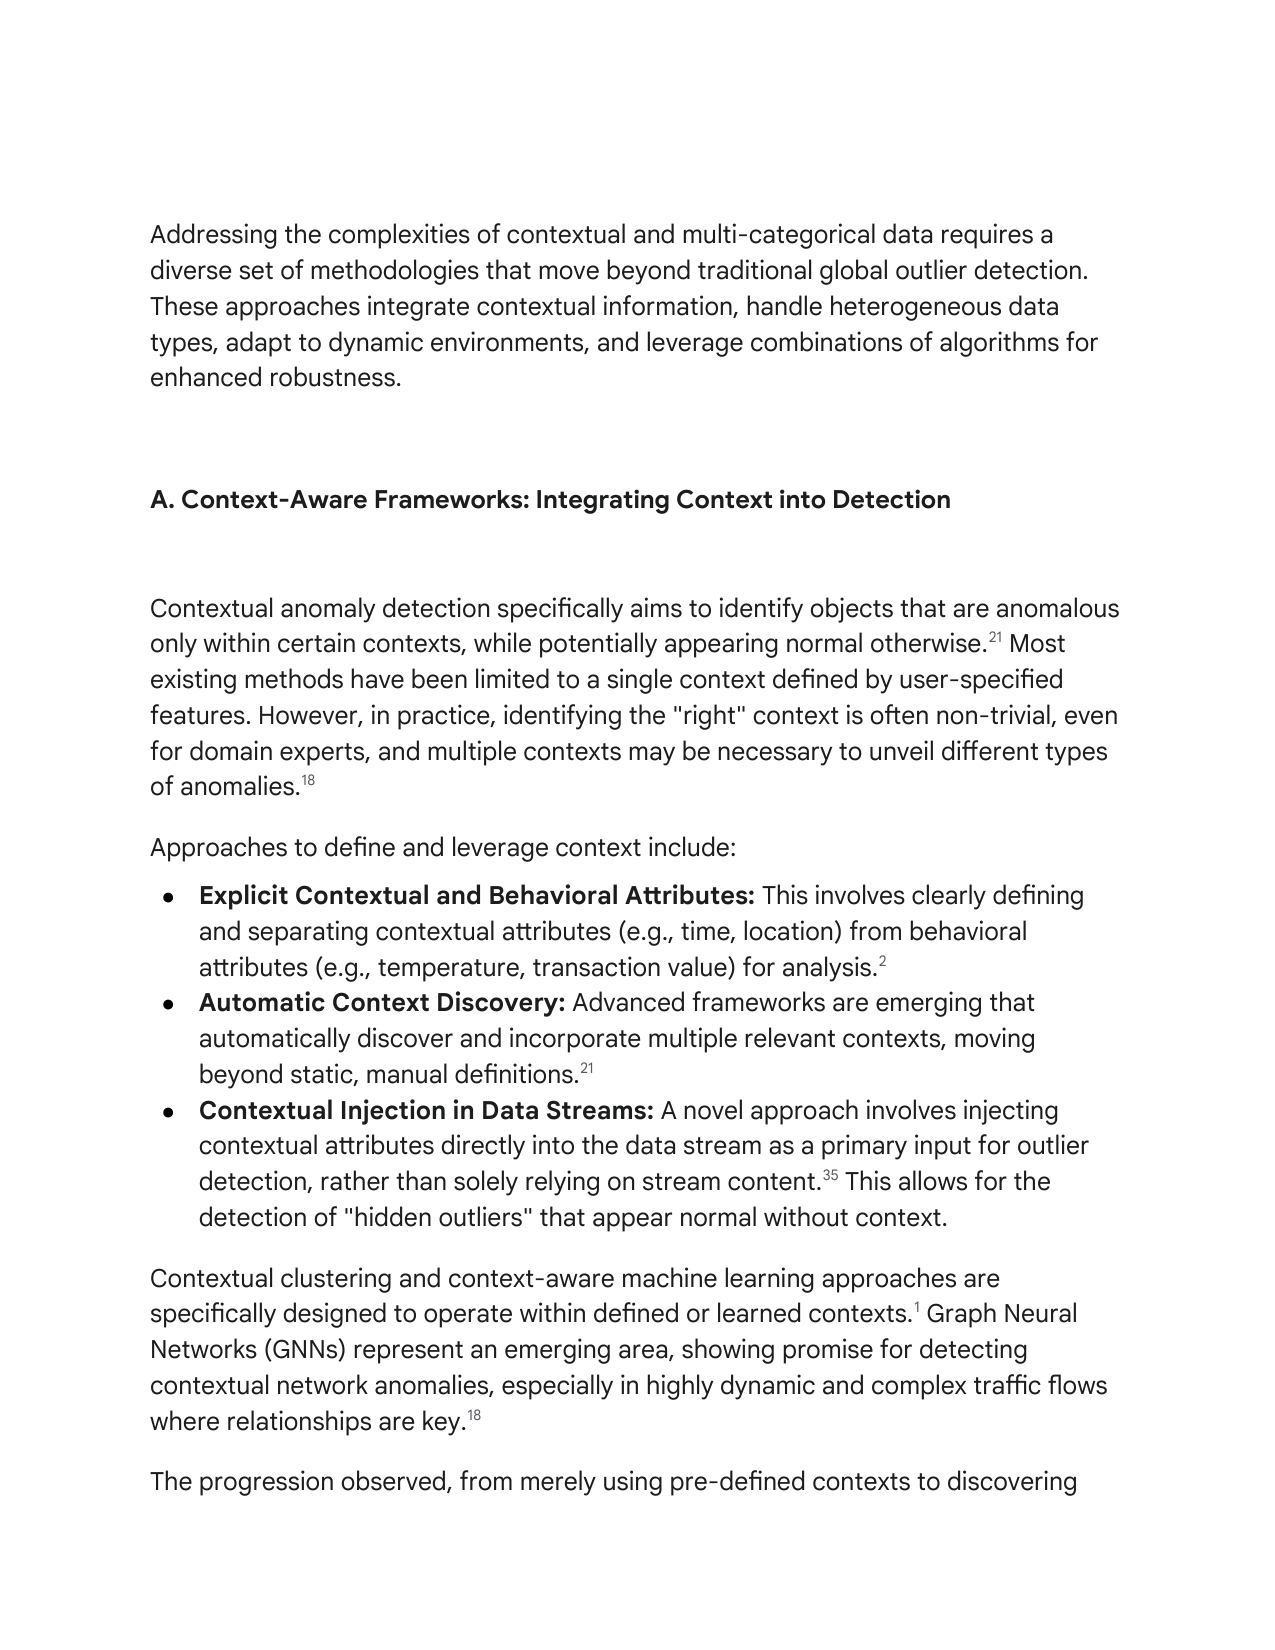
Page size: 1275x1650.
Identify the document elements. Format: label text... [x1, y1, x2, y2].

text Approaches to define and leverage context include: [150, 832, 1125, 864]
text Contextual clustering and context-aware machine learning approaches are specifically designed to operate within defined or learned contexts.1 Graph Neural Networks (GNNs) represent an emerging area, showing promise for detecting contextual network anomalies, especially in highly dynamic and complex traffic flows where relationships are key.18 [150, 1263, 1125, 1437]
list Automatic Context Discovery: Advanced frameworks are emerging that automatically discover and incorporate multiple relevant contexts, moving beyond static, manual definitions.21 [161, 988, 1125, 1091]
list Explicit Contextual and Behavioral Attributes: This involves clearly defining and separating contextual attributes (e.g., time, location) from behavioral attributes (e.g., temperature, transaction value) for analysis.2 [161, 881, 1125, 983]
subtitle A. Context-Aware Frameworks: Integrating Context into Detection [150, 484, 1125, 515]
list Contextual Injection in Data Streams: A novel approach involves injecting contextual attributes directly into the data stream as a primary input for outlier detection, rather than solely relying on stream content.35 This allows for the detection of "hidden outliers" that appear normal without context. [161, 1095, 1125, 1233]
text Addressing the complexities of contextual and multi-categorical data requires a diverse set of methodologies that move beyond traditional global outlier detection. These approaches integrate contextual information, handle heterogeneous data types, adapt to dynamic environments, and leverage combinations of algorithms for enhanced robustness. [150, 219, 1125, 394]
text Contextual anomaly detection specifically aims to identify objects that are anomalous only within certain contexts, while potentially appearing normal otherwise.21 Most existing methods have been limited to a single context defined by user-specified features. However, in practice, identifying the "right" context is often non-trivial, even for domain experts, and multiple contexts may be necessary to unveil different types of anomalies.18 [150, 593, 1125, 803]
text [150, 1466, 1125, 1498]
